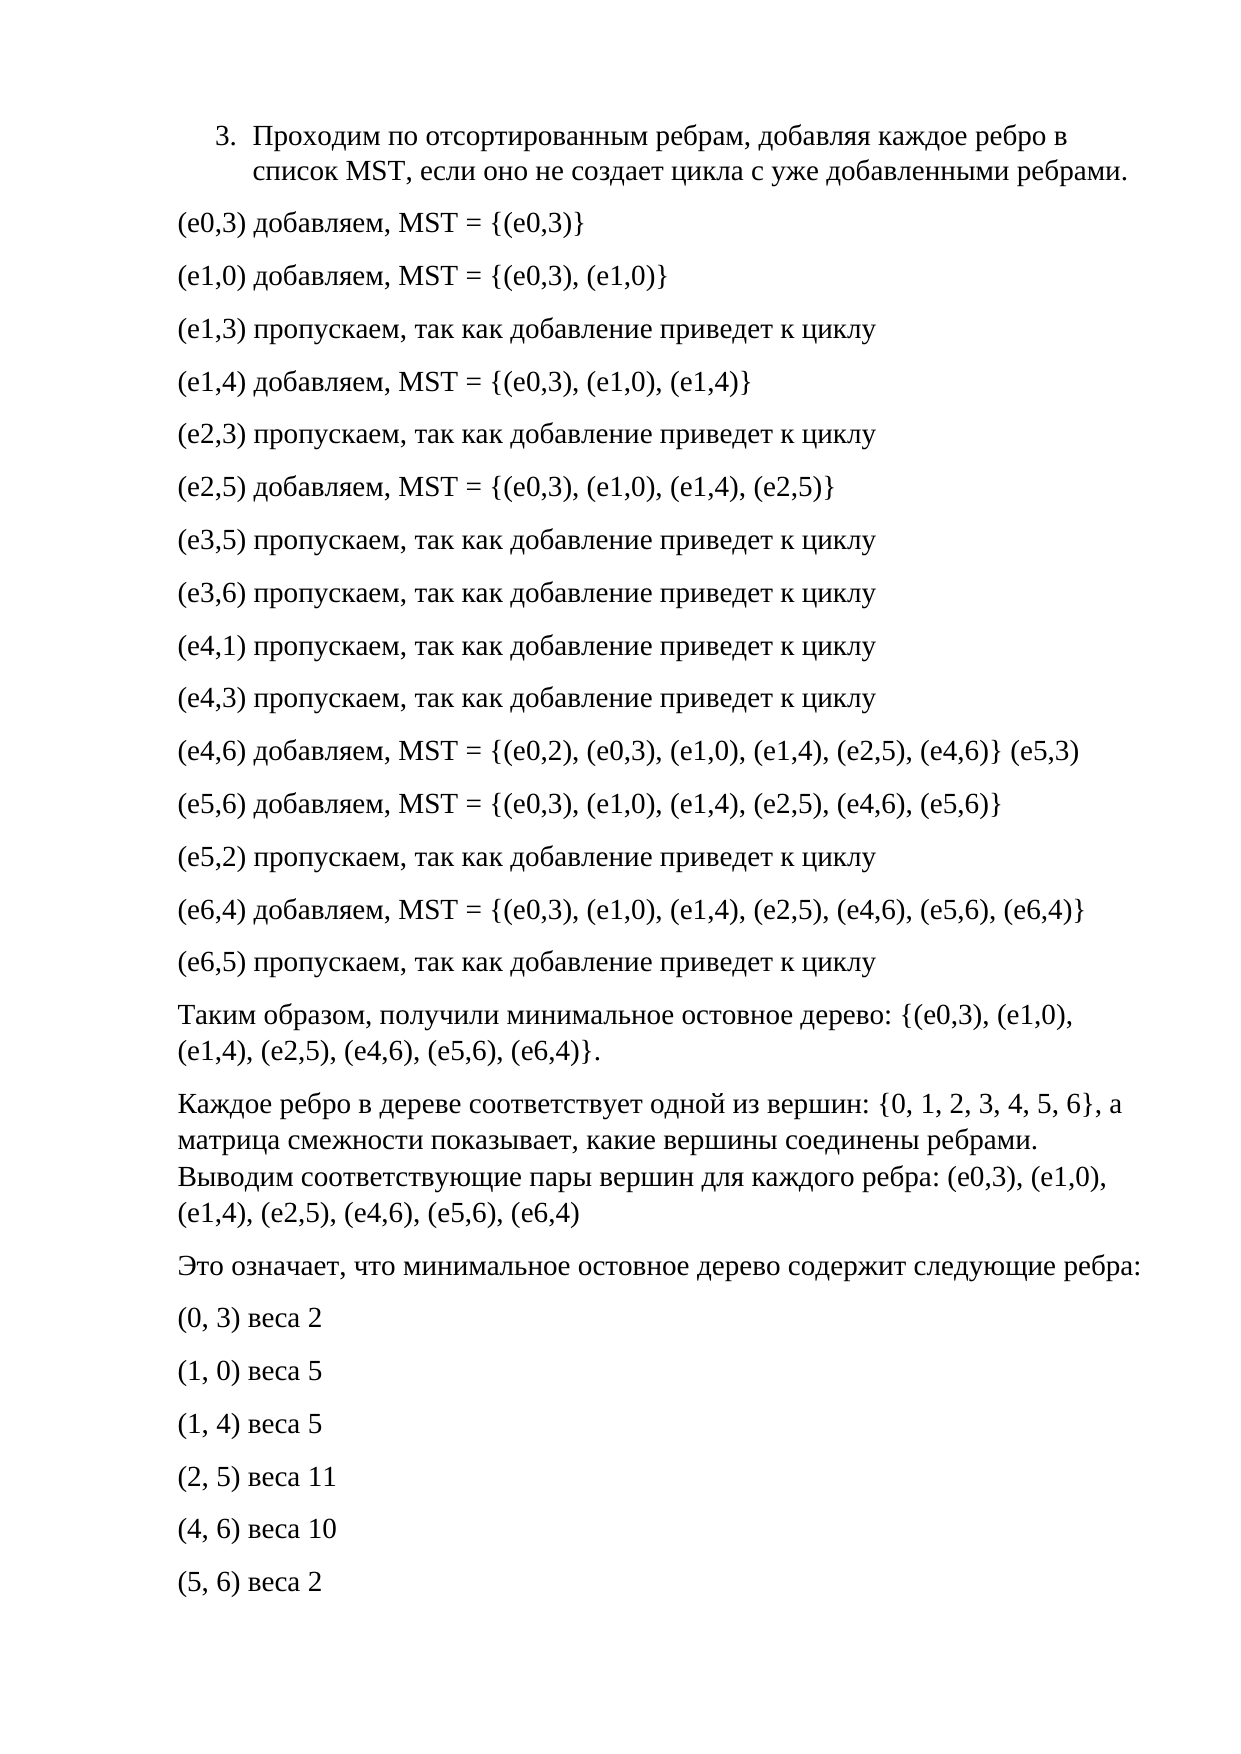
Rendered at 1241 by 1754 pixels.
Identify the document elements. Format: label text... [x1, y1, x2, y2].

text (e5,6) добавляем, MST = {(e0,3), (e1,0), (e1,4), (e2,5), (e4,6), (e5,6)} [177, 786, 1152, 820]
text Это означает, что минимальное остовное дерево содержит следующие ребра: [177, 1248, 1152, 1281]
text (e0,3) добавляем, MST = {(e0,3)} [177, 205, 1152, 239]
text (e4,6) добавляем, MST = {(e0,2), (e0,3), (e1,0), (e1,4), (e2,5), (e4,6)} (e5,3) [177, 733, 1152, 767]
text (5, 6) веса 2 [177, 1564, 1152, 1598]
text (e1,3) пропускаем, так как добавление приведет к циклу [177, 311, 1152, 344]
text (e2,5) добавляем, MST = {(e0,3), (e1,0), (e1,4), (e2,5)} [177, 469, 1152, 503]
text (4, 6) веса 10 [177, 1512, 1152, 1545]
text (e4,1) пропускаем, так как добавление приведет к циклу [177, 628, 1152, 661]
text (0, 3) веса 2 [177, 1300, 1152, 1334]
list Проходим по отсортированным ребрам, добавляя каждое ребро в список MST, если оно не создает цикла с уже добавленными ребрами. [215, 118, 1152, 187]
text (e6,5) пропускаем, так как добавление приведет к циклу [177, 944, 1152, 978]
text (2, 5) веса 11 [177, 1459, 1152, 1492]
text (e4,3) пропускаем, так как добавление приведет к циклу [177, 681, 1152, 714]
text Таким образом, получили минимальное остовное дерево: {(e0,3), (e1,0), (e1,4), (e2,5), (e4,6), (e5,6), (e6,4)}. [177, 997, 1152, 1067]
text (e3,5) пропускаем, так как добавление приведет к циклу [177, 522, 1152, 556]
text (e3,6) пропускаем, так как добавление приведет к циклу [177, 575, 1152, 608]
text (e1,0) добавляем, MST = {(e0,3), (e1,0)} [177, 258, 1152, 292]
text (1, 0) веса 5 [177, 1353, 1152, 1387]
text (e6,4) добавляем, MST = {(e0,3), (e1,0), (e1,4), (e2,5), (e4,6), (e5,6), (e6,4)} [177, 892, 1152, 925]
text (e5,2) пропускаем, так как добавление приведет к циклу [177, 839, 1152, 872]
text (1, 4) веса 5 [177, 1406, 1152, 1439]
text Каждое ребро в дереве соответствует одной из вершин: {0, 1, 2, 3, 4, 5, 6}, а матрица смежности показывает, какие вершины соединены ребрами. Выводим соответствующие пары вершин для каждого ребра: (e0,3), (e1,0), (e1,4), (e2,5), (e4,6), (e5,6), (e6,4) [177, 1086, 1152, 1228]
text (e2,3) пропускаем, так как добавление приведет к циклу [177, 416, 1152, 450]
text (e1,4) добавляем, MST = {(e0,3), (e1,0), (e1,4)} [177, 364, 1152, 397]
